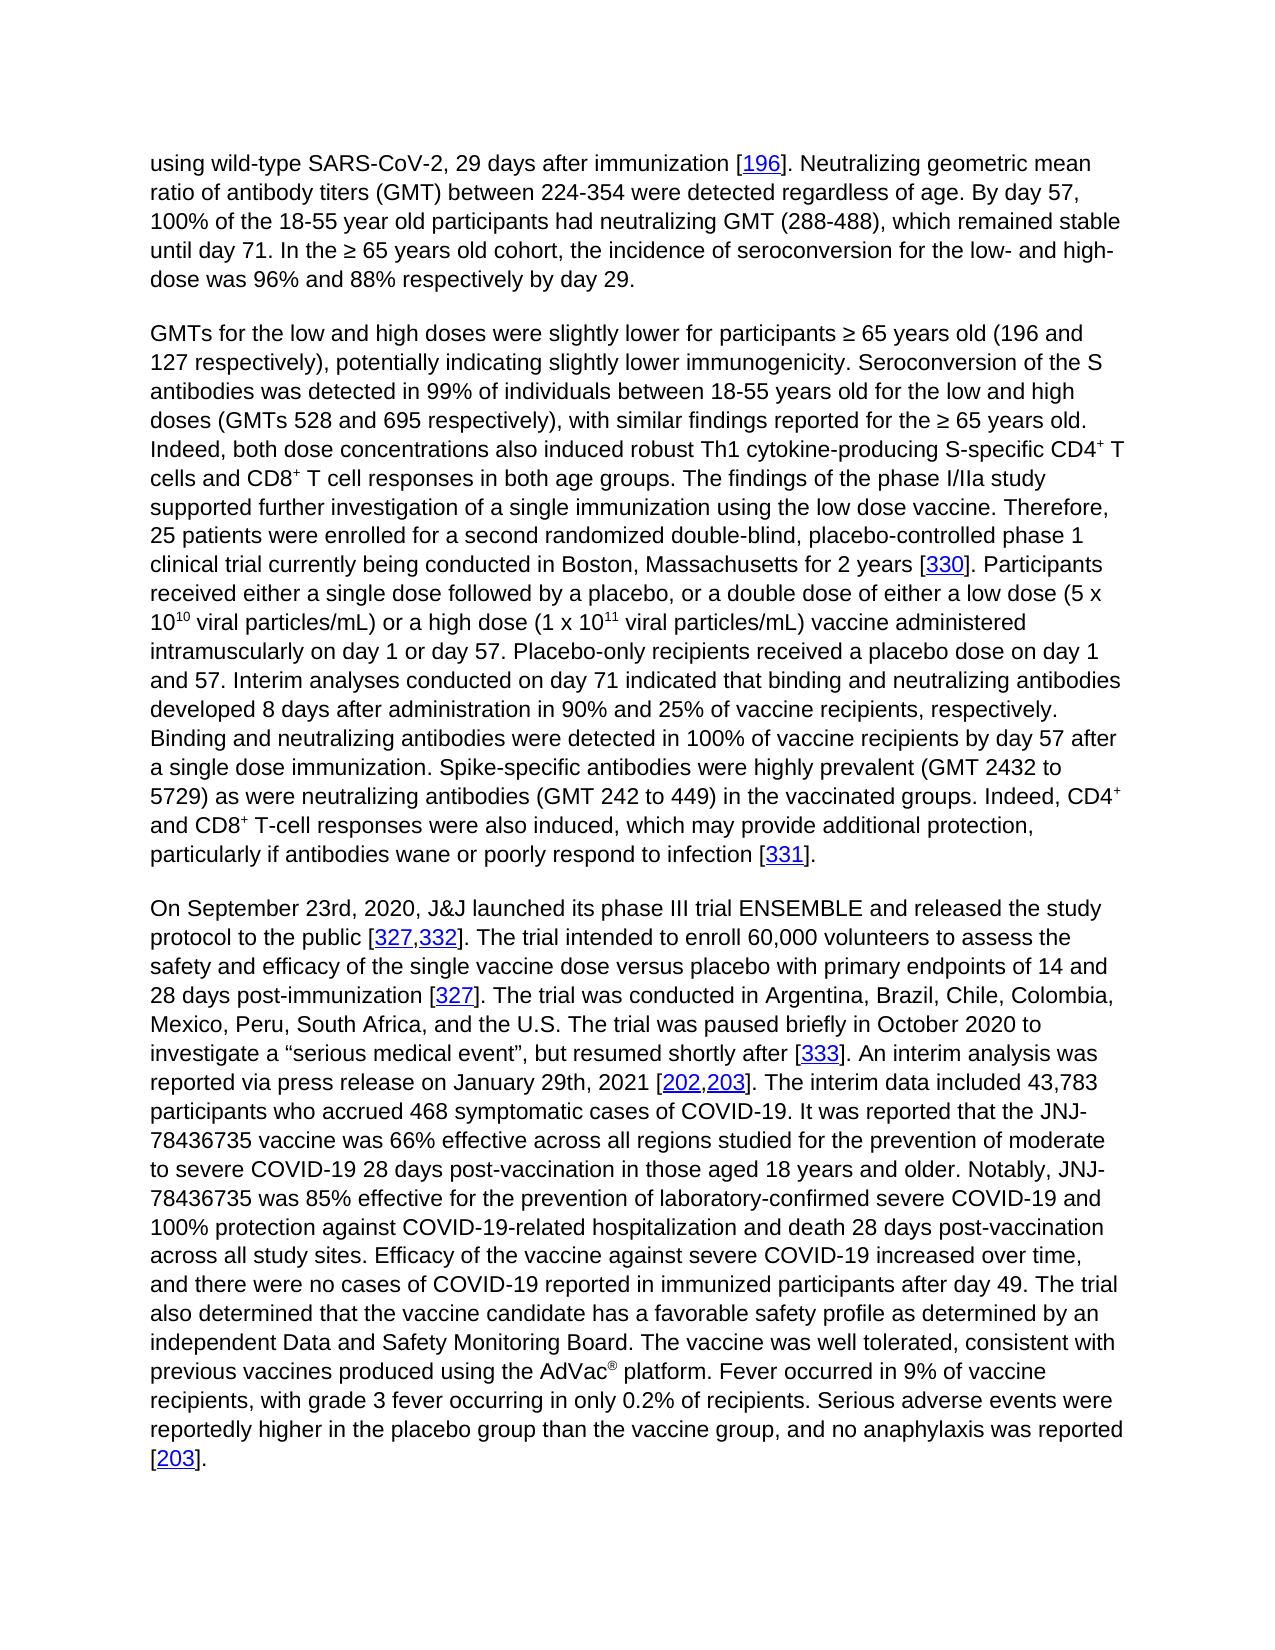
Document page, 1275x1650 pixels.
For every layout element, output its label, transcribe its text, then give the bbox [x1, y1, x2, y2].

text GMTs for the low and high doses were slightly lower for participants ≥ 65 years old (196 and 127 respectively), potentially indicating slightly lower immunogenicity. Seroconversion of the S antibodies was detected in 99% of individuals between 18-55 years old for the low and high doses (GMTs 528 and 695 respectively), with similar findings reported for the ≥ 65 years old. Indeed, both dose concentrations also induced robust Th1 cytokine-producing S-specific CD4+ T cells and CD8+ T cell responses in both age groups. The findings of the phase I/IIa study supported further investigation of a single immunization using the low dose vaccine. Therefore, 25 patients were enrolled for a second randomized double-blind, placebo-controlled phase 1 clinical trial currently being conducted in Boston, Massachusetts for 2 years [330]. Participants received either a single dose followed by a placebo, or a double dose of either a low dose (5 x 1010 viral particles/mL) or a high dose (1 x 1011 viral particles/mL) vaccine administered intramuscularly on day 1 or day 57. Placebo-only recipients received a placebo dose on day 1 and 57. Interim analyses conducted on day 71 indicated that binding and neutralizing antibodies developed 8 days after administration in 90% and 25% of vaccine recipients, respectively. Binding and neutralizing antibodies were detected in 100% of vaccine recipients by day 57 after a single dose immunization. Spike-specific antibodies were highly prevalent (GMT 2432 to 5729) as were neutralizing antibodies (GMT 242 to 449) in the vaccinated groups. Indeed, CD4+ and CD8+ T-cell responses were also induced, which may provide additional protection, particularly if antibodies wane or poorly respond to infection [331]. [150, 320, 1125, 867]
text On September 23rd, 2020, J&J launched its phase III trial ENSEMBLE and released the study protocol to the public [327,332]. The trial intended to enroll 60,000 volunteers to assess the safety and efficacy of the single vaccine dose versus placebo with primary endpoints of 14 and 28 days post-immunization [327]. The trial was conducted in Argentina, Brazil, Chile, Colombia, Mexico, Peru, South Africa, and the U.S. The trial was paused briefly in October 2020 to investigate a “serious medical event”, but resumed shortly after [333]. An interim analysis was reported via press release on January 29th, 2021 [202,203]. The interim data included 43,783 participants who accrued 468 symptomatic cases of COVID-19. It was reported that the JNJ-78436735 vaccine was 66% effective across all regions studied for the prevention of moderate to severe COVID-19 28 days post-vaccination in those aged 18 years and older. Notably, JNJ-78436735 was 85% effective for the prevention of laboratory-confirmed severe COVID-19 and 100% protection against COVID-19-related hospitalization and death 28 days post-vaccination across all study sites. Efficacy of the vaccine against severe COVID-19 increased over time, and there were no cases of COVID-19 reported in immunized participants after day 49. The trial also determined that the vaccine candidate has a favorable safety profile as determined by an independent Data and Safety Monitoring Board. The vaccine was well tolerated, consistent with previous vaccines produced using the AdVac® platform. Fever occurred in 9% of vaccine recipients, with grade 3 fever occurring in only 0.2% of recipients. Serious adverse events were reportedly higher in the placebo group than the vaccine group, and no anaphylaxis was reported [203]. [150, 895, 1125, 1472]
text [150, 150, 1125, 292]
